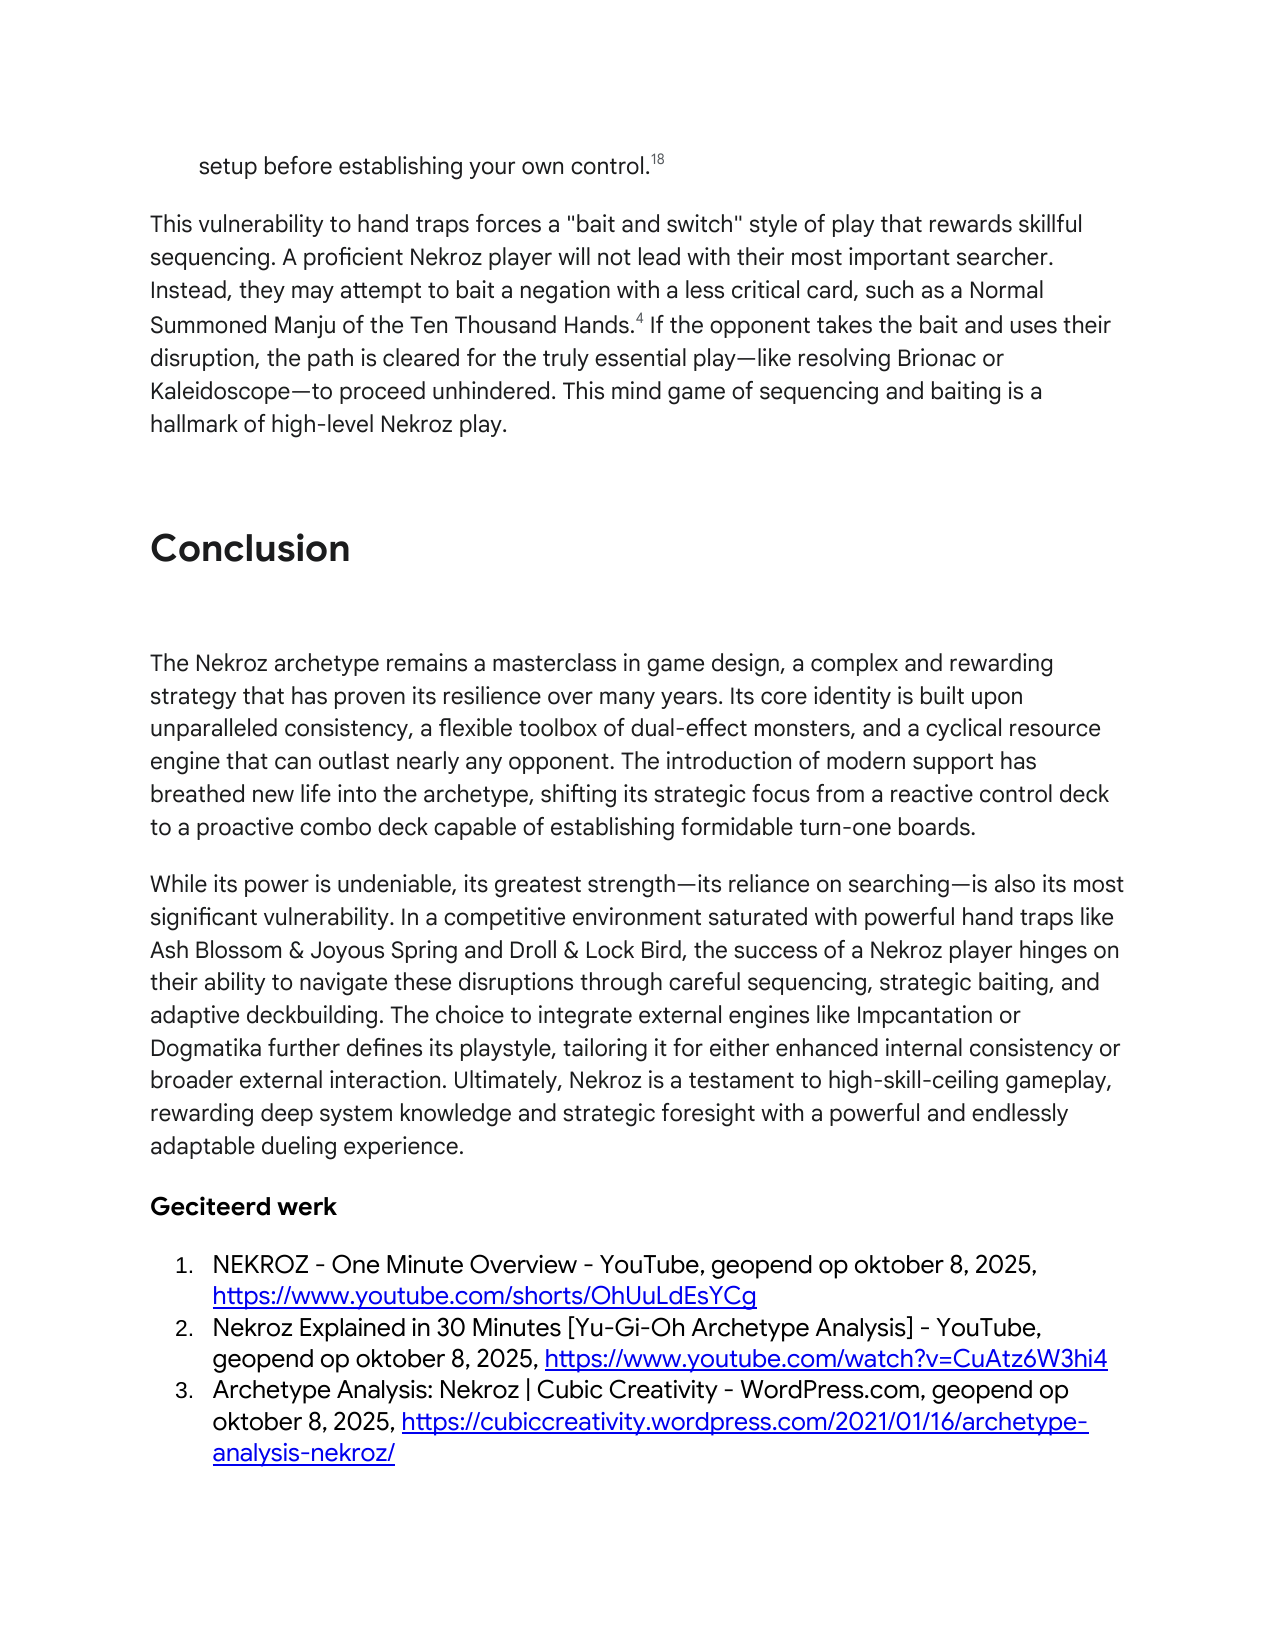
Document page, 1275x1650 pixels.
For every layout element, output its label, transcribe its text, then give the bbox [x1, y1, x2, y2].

subtitle Geciteerd werk [150, 1191, 1125, 1223]
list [161, 150, 1125, 181]
list Nekroz Explained in 30 Minutes [Yu-Gi-Oh Archetype Analysis] - YouTube, geopend op oktober 8, 2025, https://www.youtube.com/watch?v=CuAtz6W3hi4 [175, 1312, 1125, 1375]
subtitle Conclusion [150, 525, 1125, 572]
list NEKROZ - One Minute Overview - YouTube, geopend op oktober 8, 2025, https://www.youtube.com/shorts/OhUuLdEsYCg [175, 1249, 1125, 1312]
text While its power is undeniable, its greatest strength—its reliance on searching—is also its most significant vulnerability. In a competitive environment saturated with powerful hand traps like Ash Blossom & Joyous Spring and Droll & Lock Bird, the success of a Nekroz player hinges on their ability to navigate these disruptions through careful sequencing, strategic baiting, and adaptive deckbuilding. The choice to integrate external engines like Impcantation or Dogmatika further defines its playstyle, tailoring it for either enhanced internal consistency or broader external interaction. Ultimately, Nekroz is a testament to high-skill-ceiling gameplay, rewarding deep system knowledge and strategic foresight with a powerful and endlessly adaptable dueling experience. [150, 870, 1125, 1161]
text The Nekroz archetype remains a masterclass in game design, a complex and rewarding strategy that has proven its resilience over many years. Its core identity is built upon unparalleled consistency, a flexible toolbox of dual-effect monsters, and a cyclical resource engine that can outlast nearly any opponent. The introduction of modern support has breathed new life into the archetype, shifting its strategic focus from a reactive control deck to a proactive combo deck capable of establishing formidable turn-one boards. [150, 649, 1125, 841]
list Archetype Analysis: Nekroz | Cubic Creativity - WordPress.com, geopend op oktober 8, 2025, https://cubiccreativity.wordpress.com/2021/01/16/archetype-analysis-nekroz/ [175, 1375, 1125, 1469]
text This vulnerability to hand traps forces a "bait and switch" style of play that rewards skillful sequencing. A proficient Nekroz player will not lead with their most important searcher. Instead, they may attempt to bait a negation with a less critical card, such as a Normal Summoned Manju of the Ten Thousand Hands.4 If the opponent takes the bait and uses their disruption, the path is cleared for the truly essential play—like resolving Brionac or Kaleidoscope—to proceed unhindered. This mind game of sequencing and baiting is a hallmark of high-level Nekroz play. [150, 211, 1125, 439]
